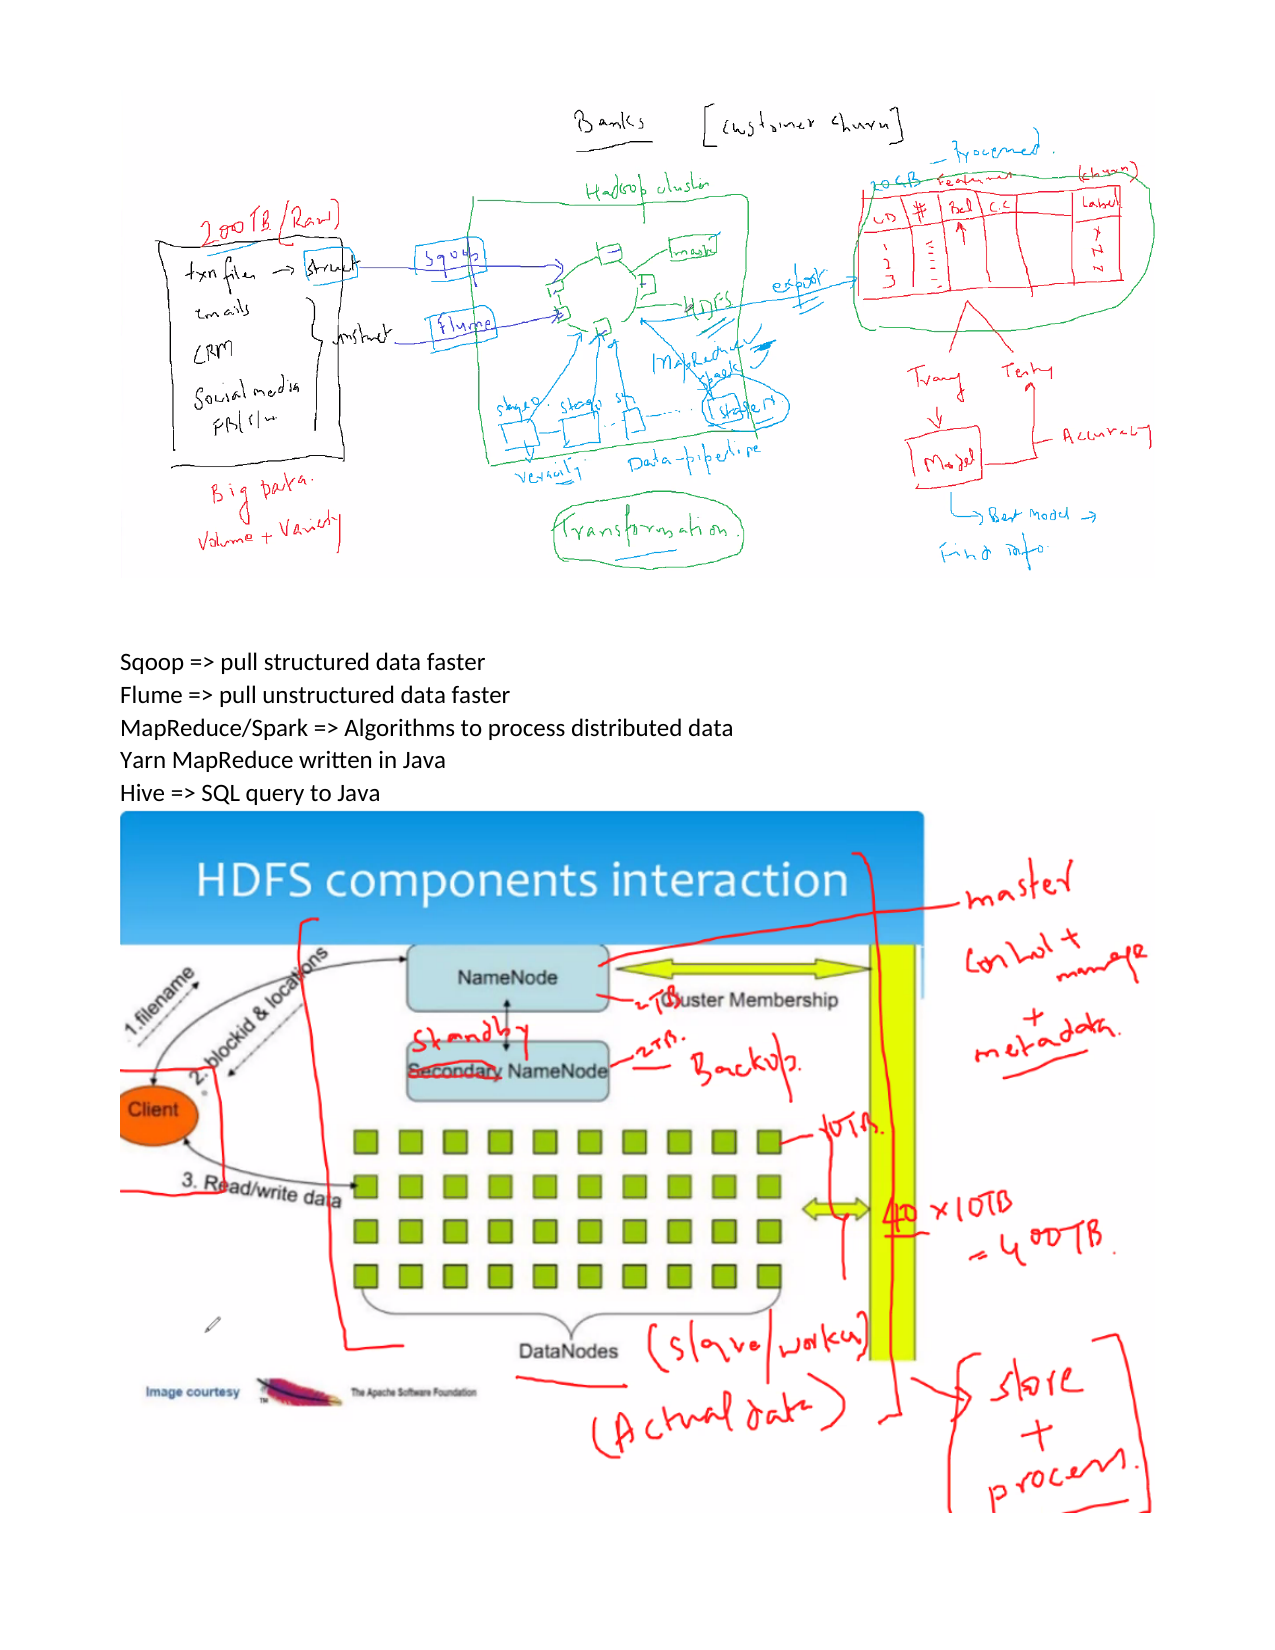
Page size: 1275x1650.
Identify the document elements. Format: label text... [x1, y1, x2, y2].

text Hive => SQL query to Java [120, 778, 1155, 808]
picture [120, 810, 1155, 1513]
text Flume => pull unstructured data faster [120, 679, 1155, 709]
text Sqoop => pull structured data faster [120, 646, 1155, 676]
picture [120, 90, 1155, 578]
text MapReduce/Spark => Algorithms to process distributed data [120, 712, 1155, 742]
text Yarn MapReduce written in Java [120, 745, 1155, 775]
